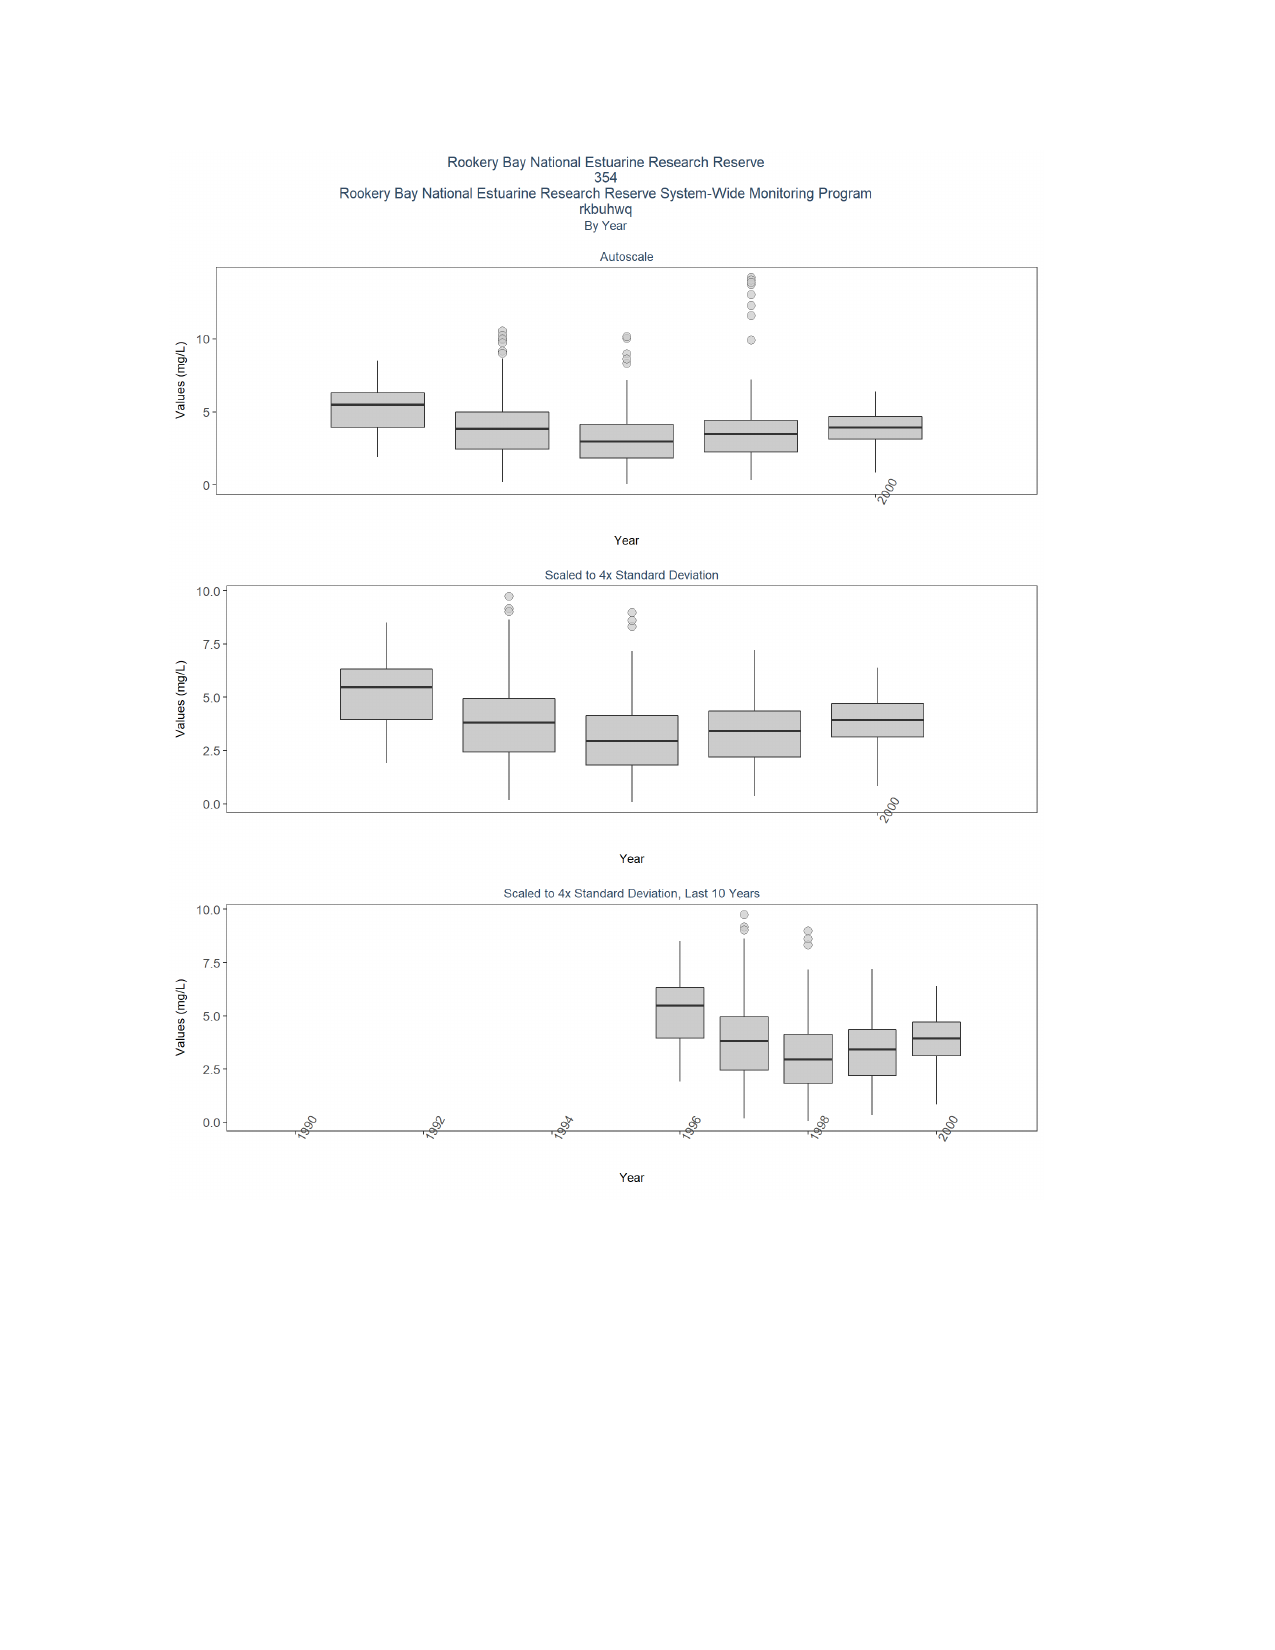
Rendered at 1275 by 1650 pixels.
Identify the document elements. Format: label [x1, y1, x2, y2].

picture [168, 150, 1044, 1200]
